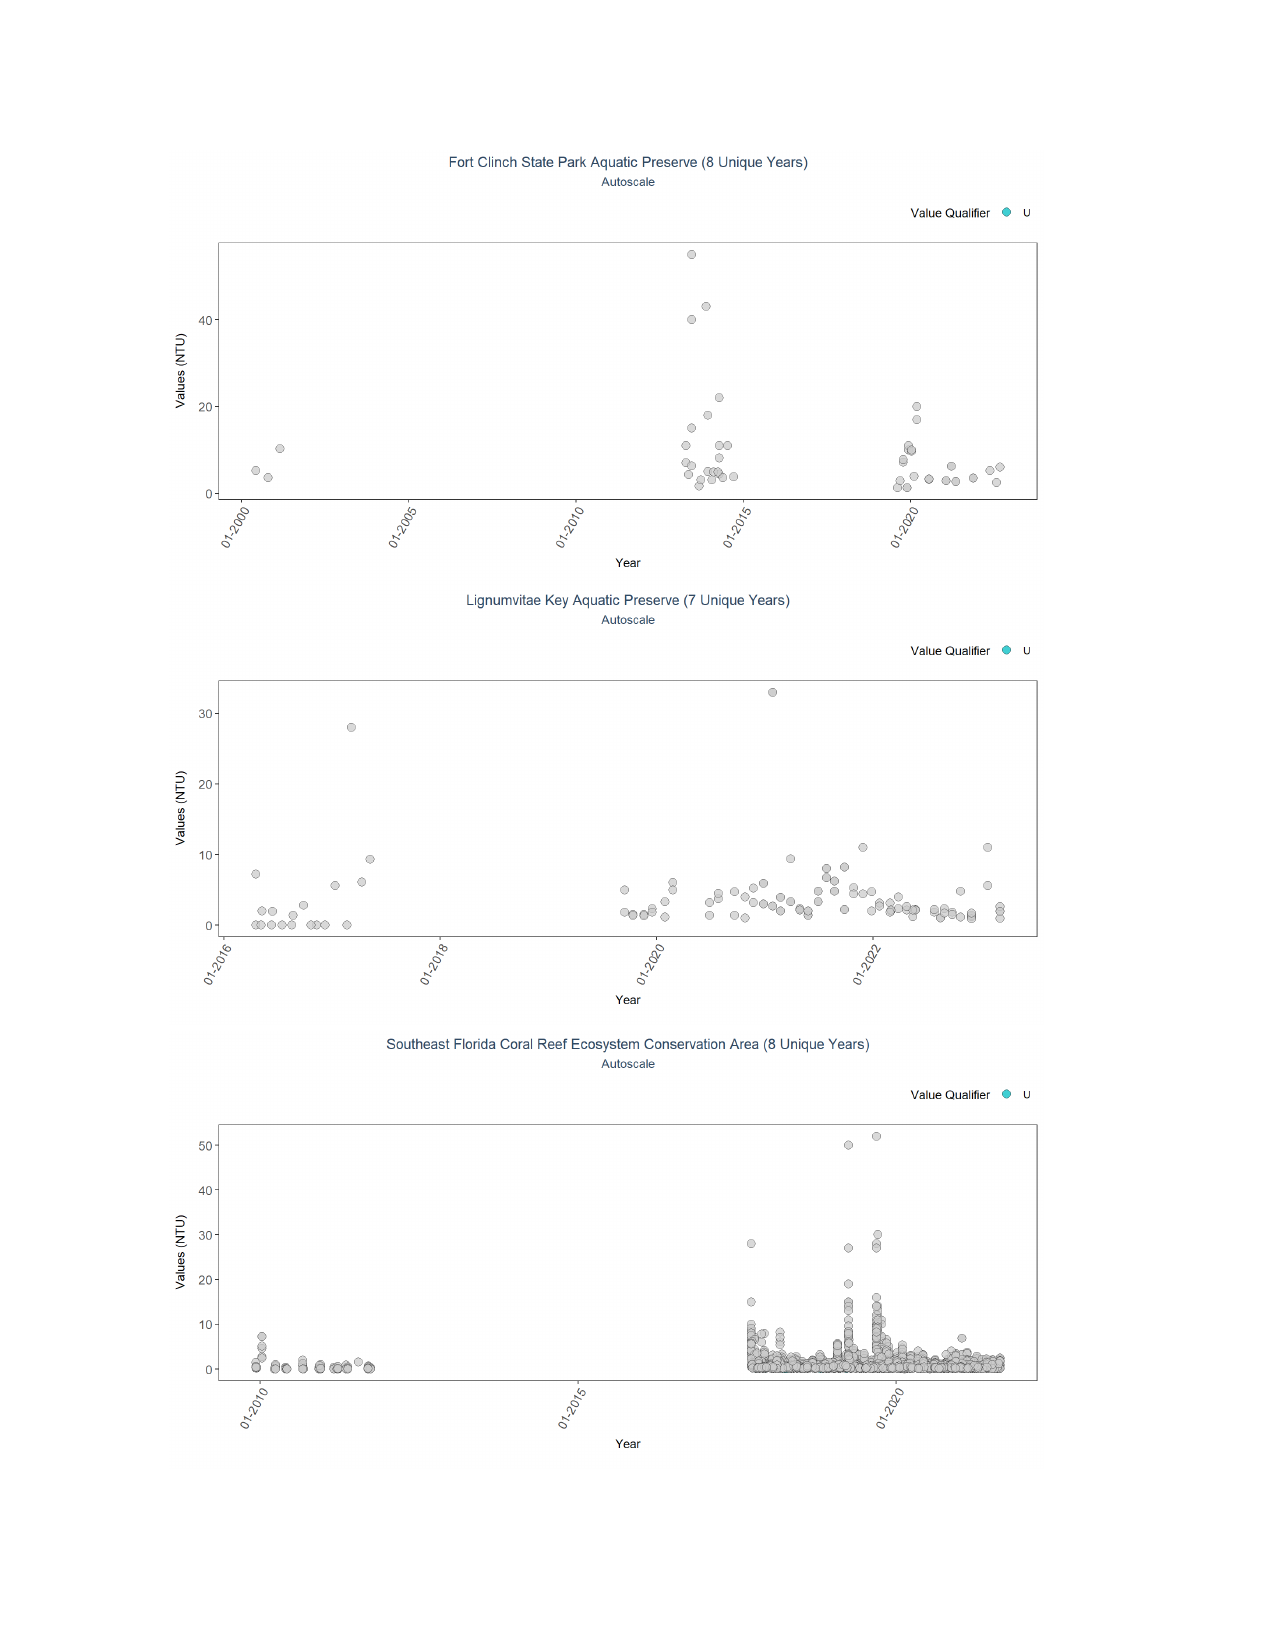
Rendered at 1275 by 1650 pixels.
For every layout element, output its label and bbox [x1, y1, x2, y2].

picture [168, 150, 1044, 1025]
picture [168, 1031, 1044, 1469]
